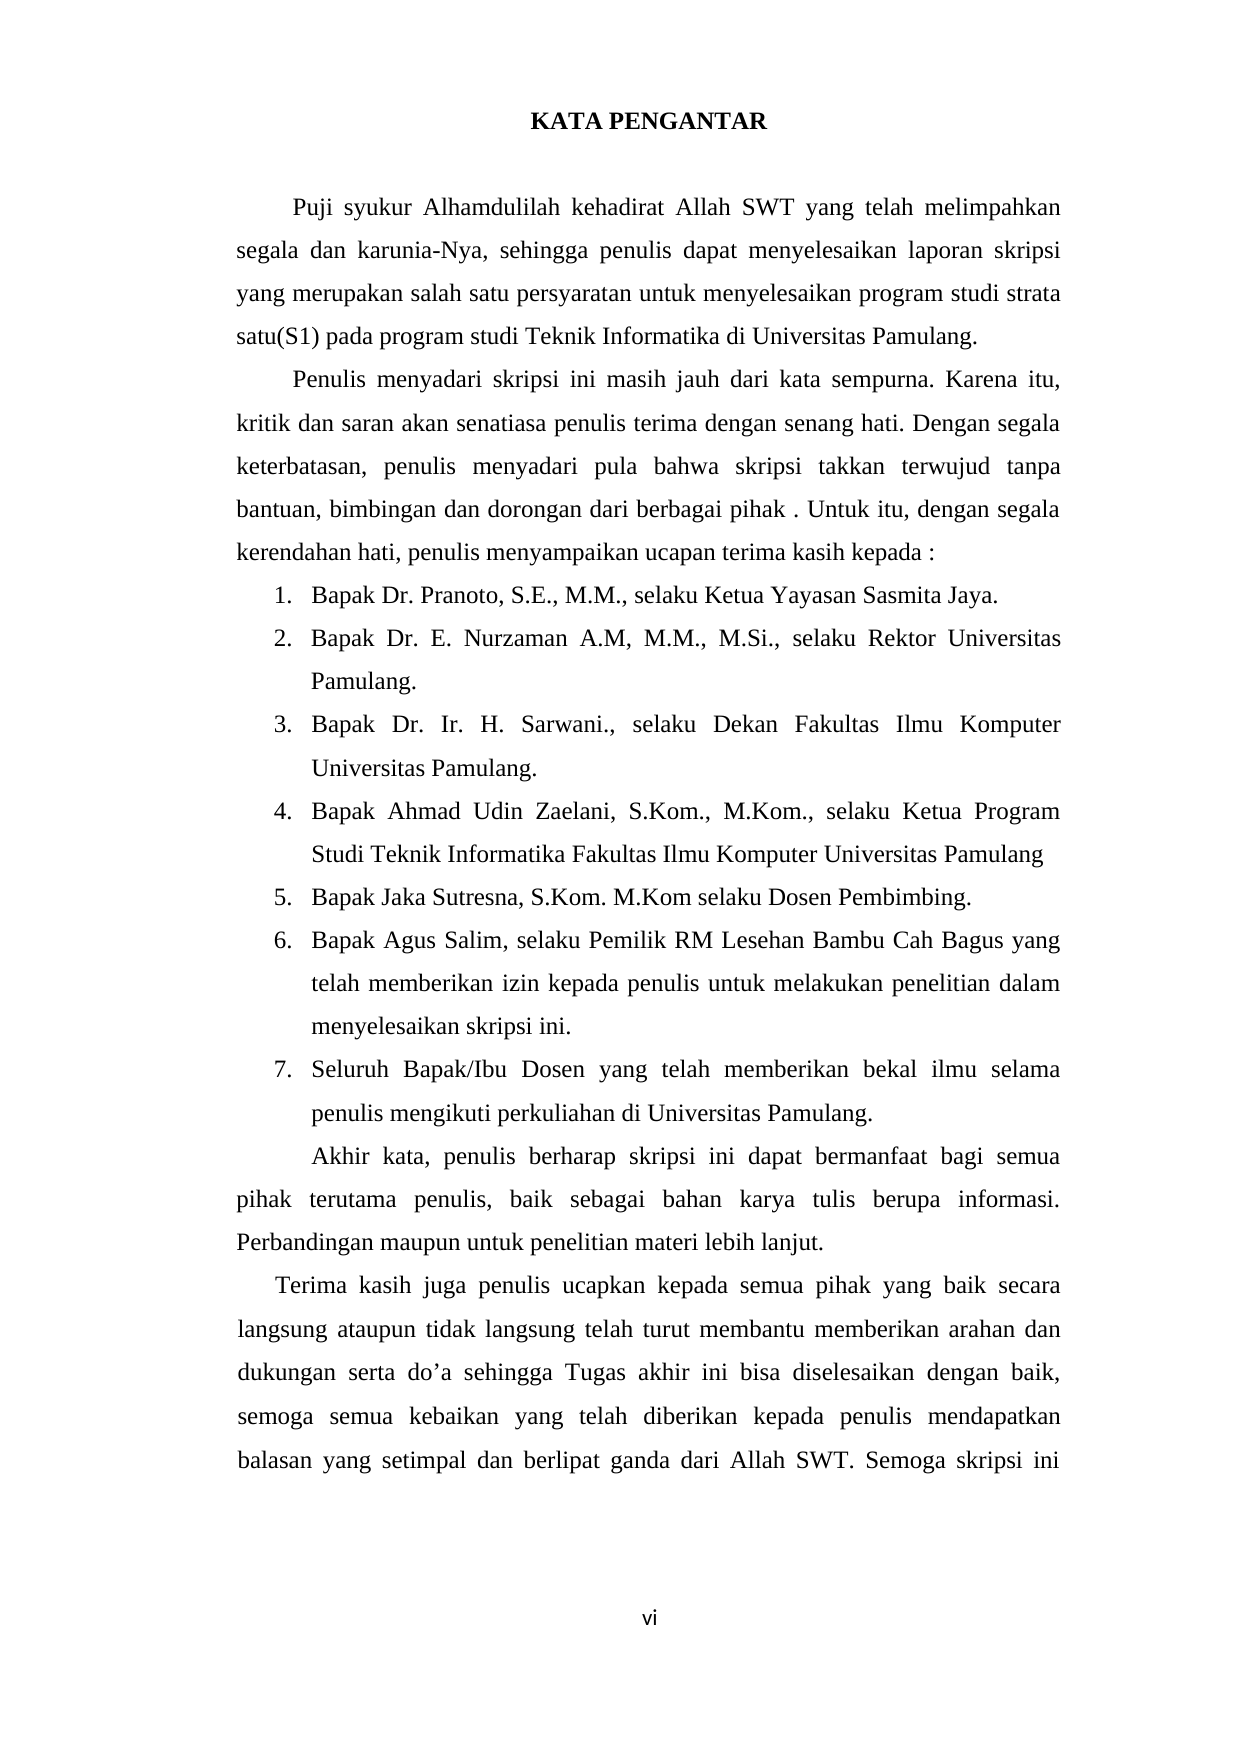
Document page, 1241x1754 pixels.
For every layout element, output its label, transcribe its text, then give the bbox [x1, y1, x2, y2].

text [237, 1270, 1061, 1473]
list Bapak Agus Salim, selaku Pemilik RM Lesehan Bambu Cah Bagus yang telah memberikan izin kepada penulis untuk melakukan penelitian dalam menyelesaikan skripsi ini. [274, 925, 1061, 1040]
list Seluruh Bapak/Ibu Dosen yang telah memberikan bekal ilmu selama penulis mengikuti perkuliahan di Universitas Pamulang. [274, 1054, 1061, 1126]
text Penulis menyadari skripsi ini masih jauh dari kata sempurna. Karena itu, kritik dan saran akan senatiasa penulis terima dengan senang hati. Dengan segala keterbatasan, penulis menyadari pula bahwa skripsi takkan terwujud tanpa bantuan, bimbingan dan dorongan dari berbagai pihak . Untuk itu, dengan segala kerendahan hati, penulis menyampaikan ucapan terima kasih kepada : [236, 364, 1061, 566]
list Bapak Dr. E. Nurzaman A.M, M.M., M.Si., selaku Rektor Universitas Pamulang. [273, 623, 1061, 695]
list Bapak Dr. Ir. H. Sarwani., selaku Dekan Fakultas Ilmu Komputer Universitas Pamulang. [274, 709, 1061, 781]
list Bapak Dr. Pranoto, S.E., M.M., selaku Ketua Yayasan Sasmita Jaya. [274, 580, 1061, 609]
list Bapak Ahmad Udin Zaelani, S.Kom., M.Kom., selaku Ketua Program Studi Teknik Informatika Fakultas Ilmu Komputer Universitas Pamulang [274, 796, 1061, 868]
list Bapak Jaka Sutresna, S.Kom. M.Kom selaku Dosen Pembimbing. [274, 882, 1061, 911]
subtitle KATA PENGANTAR [236, 106, 1061, 135]
text Akhir kata, penulis berharap skripsi ini dapat bermanfaat bagi semua pihak terutama penulis, baik sebagai bahan karya tulis berupa informasi. Perbandingan maupun untuk penelitian materi lebih lanjut. [236, 1141, 1061, 1256]
text Puji syukur Alhamdulilah kehadirat Allah SWT yang telah melimpahkan segala dan karunia-Nya, sehingga penulis dapat menyelesaikan laporan skripsi yang merupakan salah satu persyaratan untuk menyelesaikan program studi strata satu(S1) pada program studi Teknik Informatika di Universitas Pamulang. [236, 192, 1061, 350]
